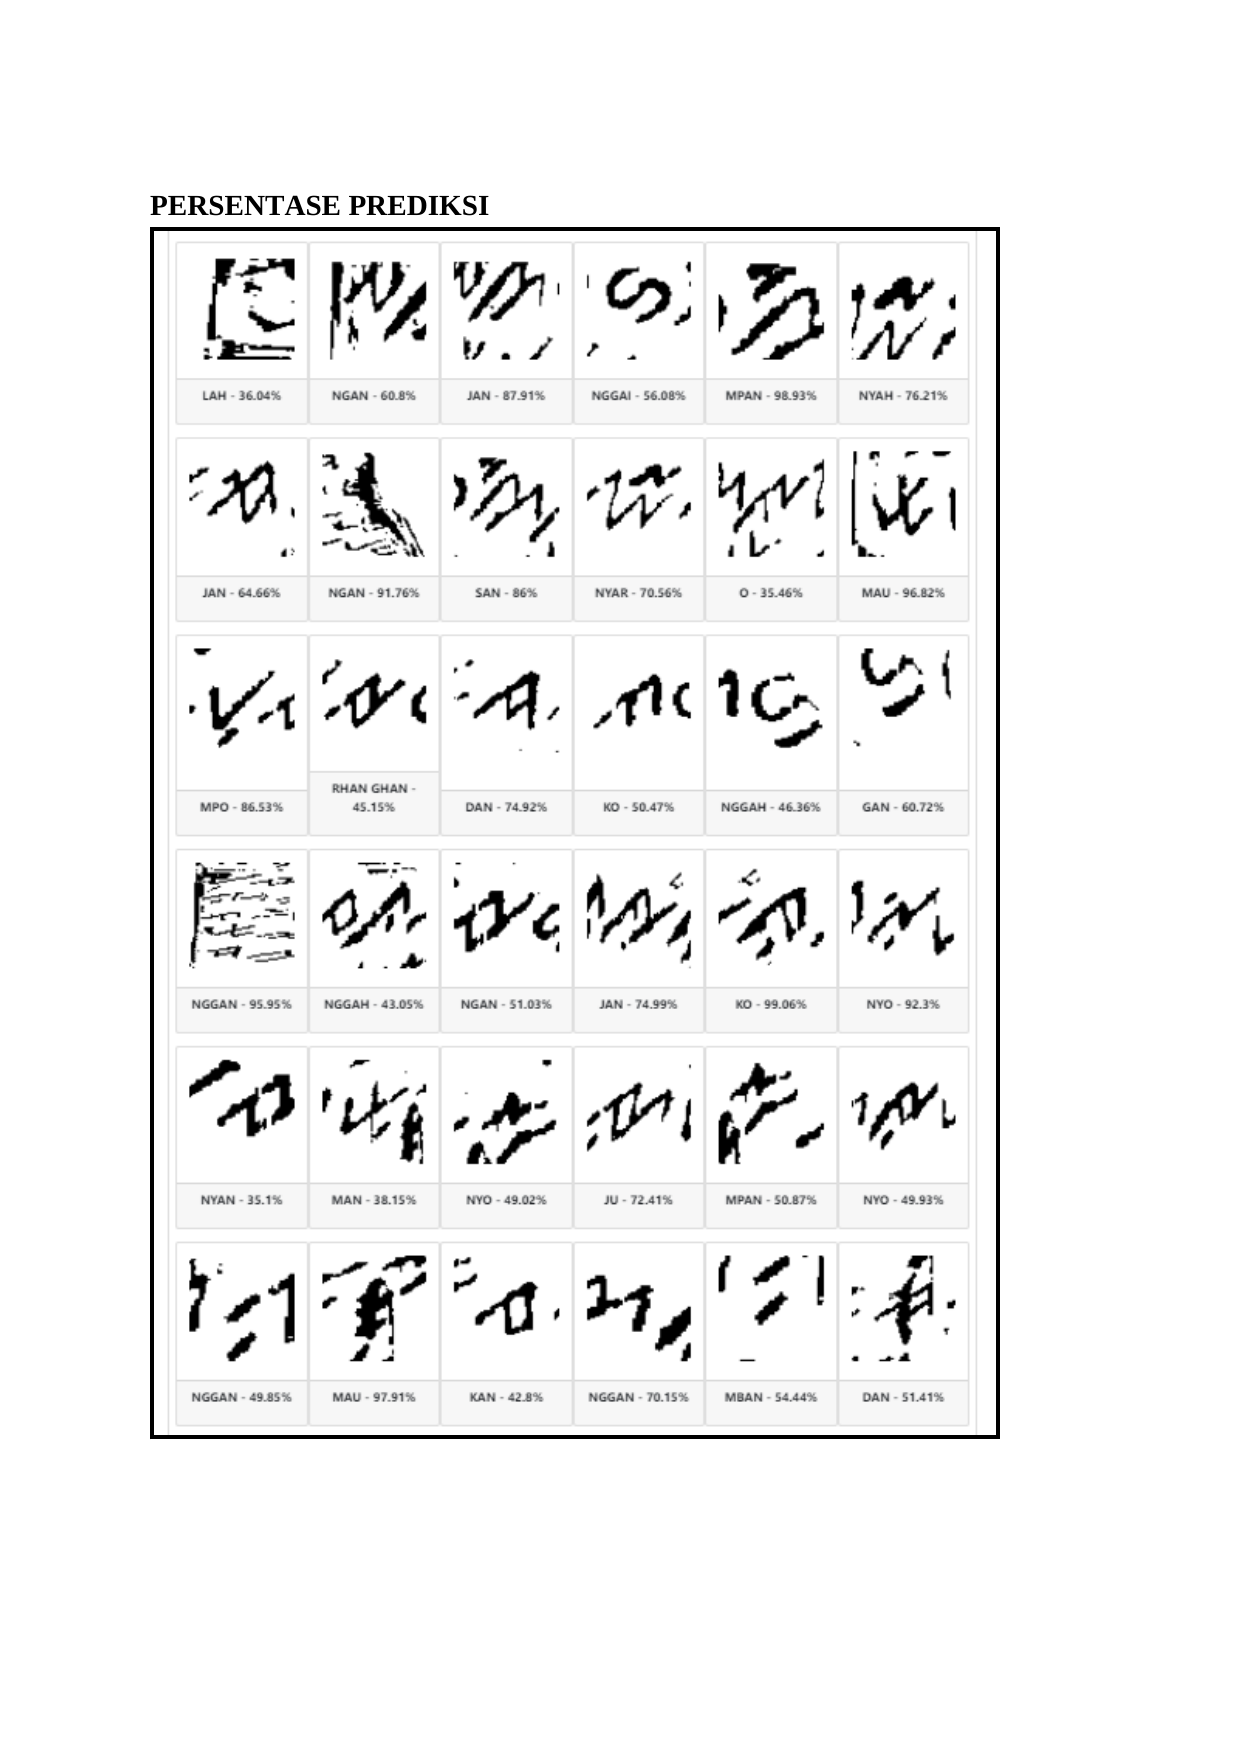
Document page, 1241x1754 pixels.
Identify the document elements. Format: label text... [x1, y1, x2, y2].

text PERSENTASE PREDIKSI [150, 188, 1090, 222]
picture [154, 231, 996, 1435]
